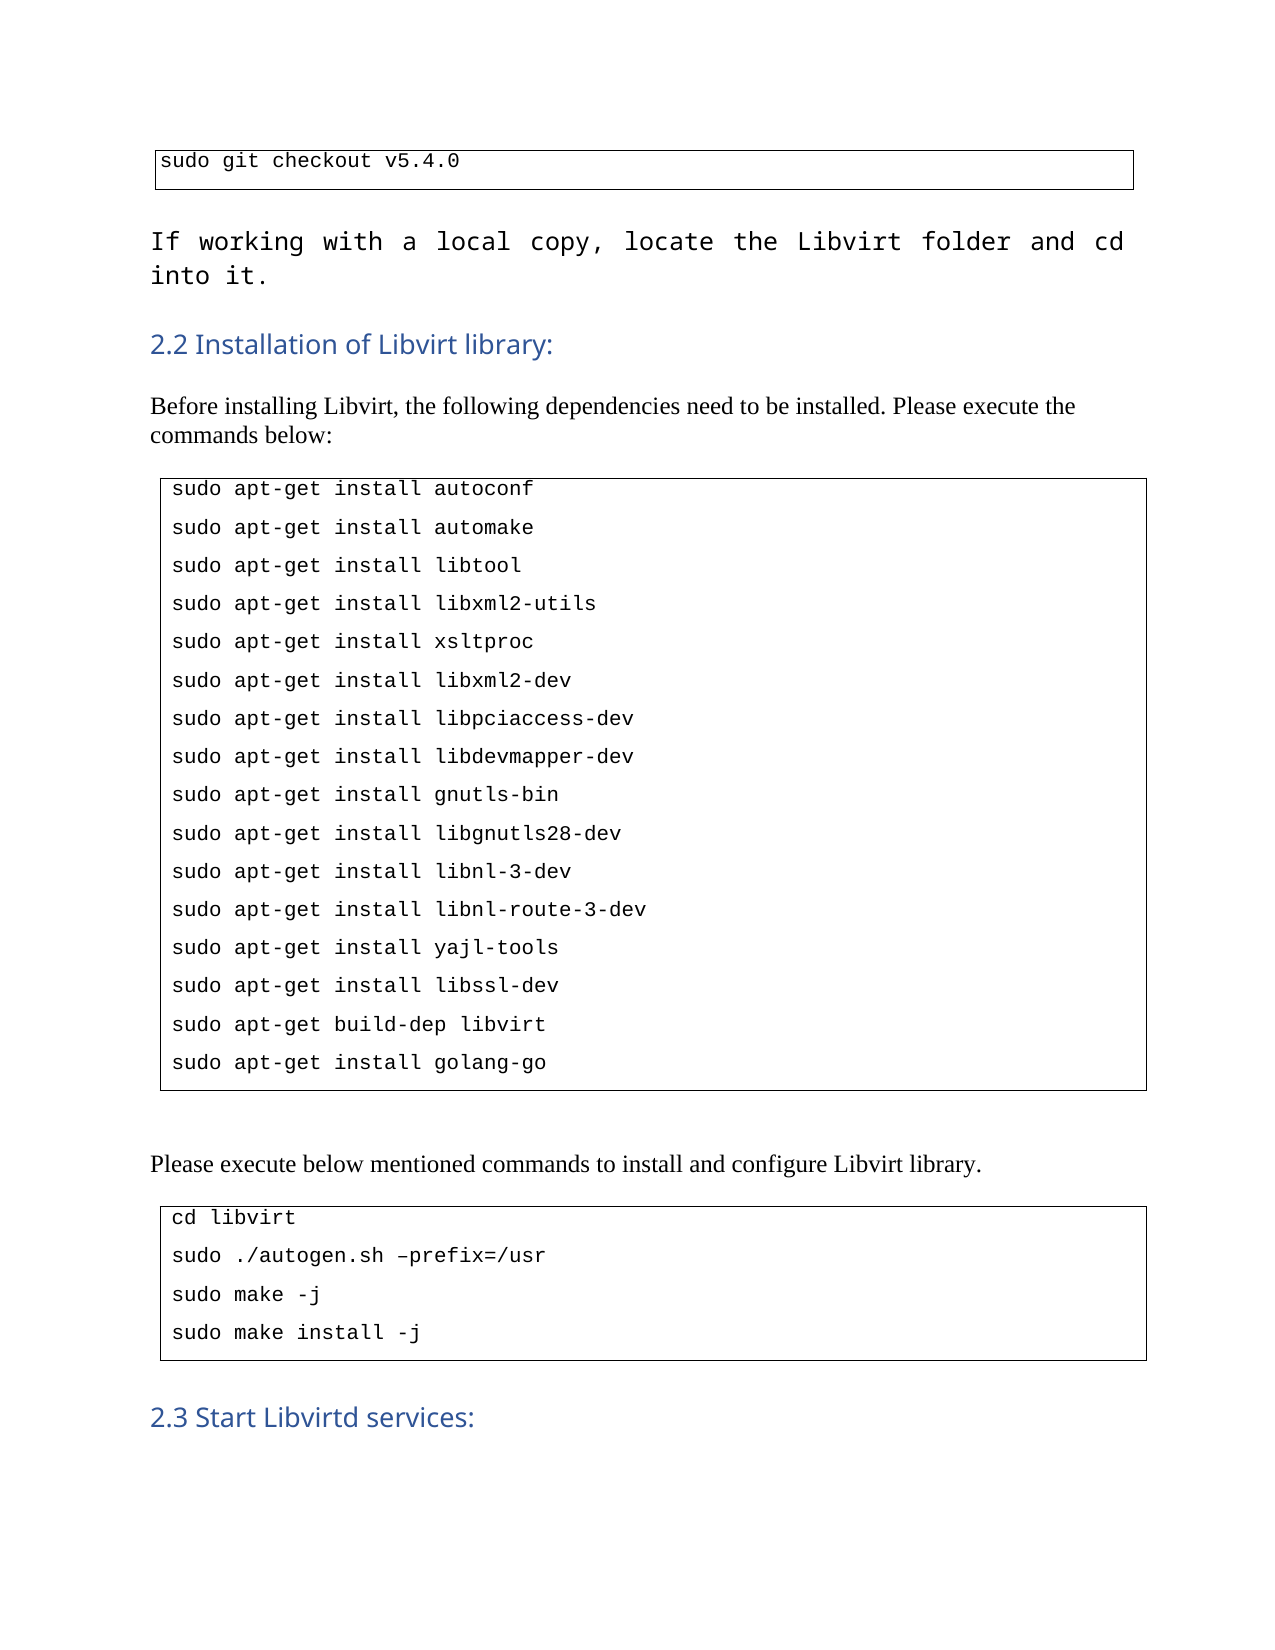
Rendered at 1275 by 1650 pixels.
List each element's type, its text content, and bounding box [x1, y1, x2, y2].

text 2.3 Start Libvirtd services: [150, 1398, 1125, 1435]
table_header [156, 151, 1133, 189]
text 2.2 Installation of Libvirt library: [150, 326, 1125, 362]
table_header cd libvirt sudo ./autogen.sh –prefix=/usr sudo make -j sudo make install -j [161, 1207, 1146, 1360]
text Please execute below mentioned commands to install and configure Libvirt library. [150, 1149, 1125, 1177]
text Before installing Libvirt, the following dependencies need to be installed. Please execute the commands below: [150, 391, 1125, 449]
table_header sudo apt-get install autoconf sudo apt-get install automake sudo apt-get install libtool sudo apt-get install libxml2-utils sudo apt-get install xsltproc sudo apt-get install libxml2-dev sudo apt-get install libpciaccess-dev sudo apt-get install libdevmapper-dev sudo apt-get install gnutls-bin sudo apt-get install libgnutls28-dev sudo apt-get install libnl-3-dev sudo apt-get install libnl-route-3-dev sudo apt-get install yajl-tools sudo apt-get install libssl-dev sudo apt-get build-dep libvirt sudo apt-get install golang-go [161, 479, 1146, 1090]
text If working with a local copy, locate the Libvirt folder and cd into it. [150, 223, 1125, 291]
